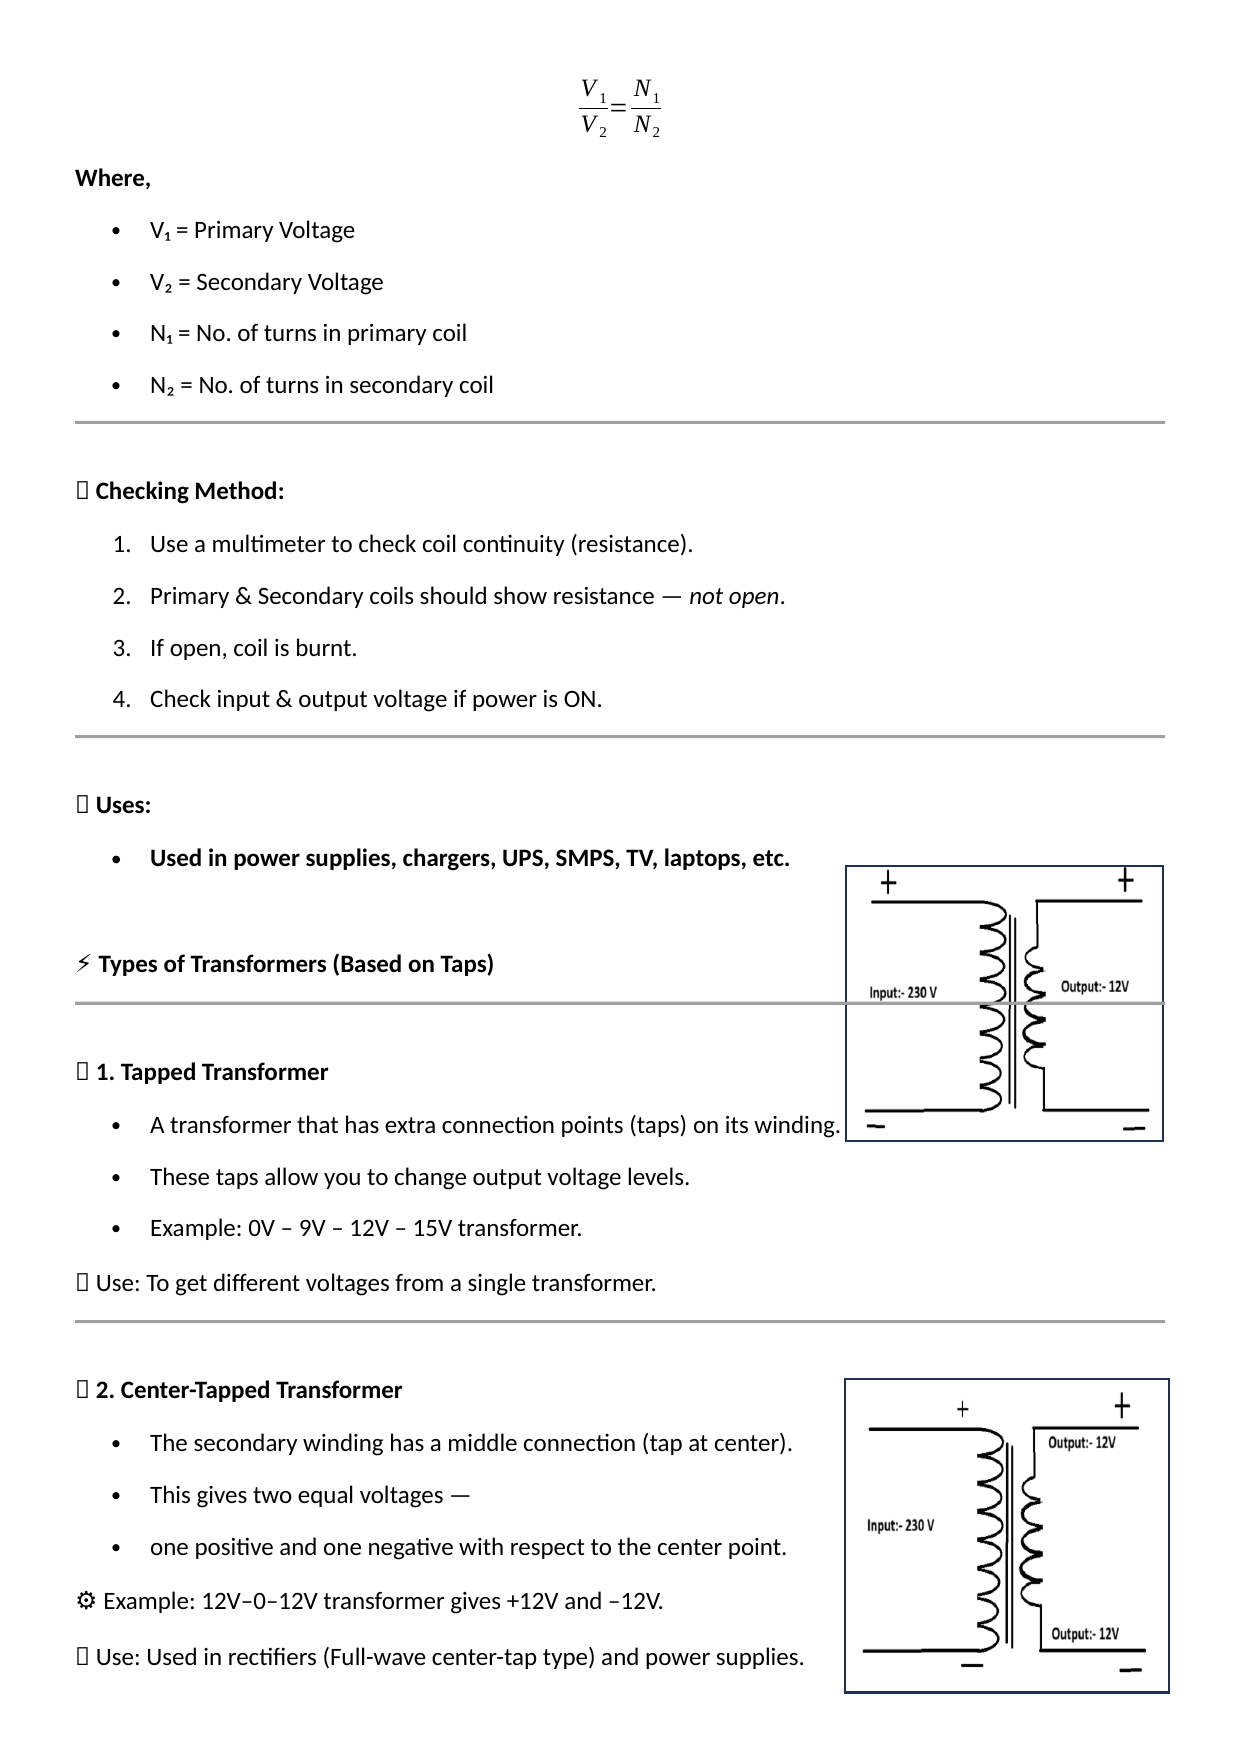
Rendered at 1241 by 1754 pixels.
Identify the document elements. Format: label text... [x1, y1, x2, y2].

list These taps allow you to change output voltage levels. [112, 1161, 1165, 1191]
list This gives two equal voltages — [112, 1479, 844, 1510]
list N₁ = No. of turns in primary coil [112, 317, 1165, 348]
text ⚡ Types of Transformers (Based on Taps) [75, 946, 845, 980]
list Example: 0V – 9V – 12V – 15V transformer. [112, 1212, 1165, 1243]
list Use a multimeter to check coil continuity (resistance). [112, 528, 1165, 559]
list A transformer that has extra connection points (taps) on its winding. [112, 1109, 845, 1140]
text ⚙️ Example: 12V–0–12V transformer gives +12V and –12V. [75, 1582, 844, 1617]
list N₂ = No. of turns in secondary coil [112, 369, 1165, 400]
text Where, [75, 162, 1165, 193]
picture [847, 1005, 1162, 1140]
list Used in power supplies, chargers, UPS, SMPS, TV, laptops, etc. [112, 842, 1165, 873]
text 🧠 Use: To get different voltages from a single transformer. [75, 1264, 1165, 1298]
list The secondary winding has a middle connection (tap at center). [112, 1427, 844, 1458]
text 🧠 Use: Used in rectifiers (Full-wave center-tap type) and power supplies. [75, 1638, 844, 1672]
list Check input & output voltage if power is ON. [112, 683, 1165, 714]
list If open, coil is burnt. [112, 632, 1165, 662]
text 🔹 1. Tapped Transformer [75, 1053, 845, 1087]
list Primary & Secondary coils should show resistance — not open. [112, 580, 1165, 611]
text 🔹 Uses: [75, 787, 1165, 821]
list V₂ = Secondary Voltage [112, 266, 1165, 296]
text 🔹 Checking Method: [75, 472, 1165, 507]
list V₁ = Primary Voltage [112, 214, 1165, 245]
picture [847, 867, 1162, 1001]
list one positive and one negative with respect to the center point. [112, 1531, 844, 1561]
picture [846, 1380, 1168, 1691]
text 🔹 2. Center-Tapped Transformer [75, 1372, 1165, 1406]
